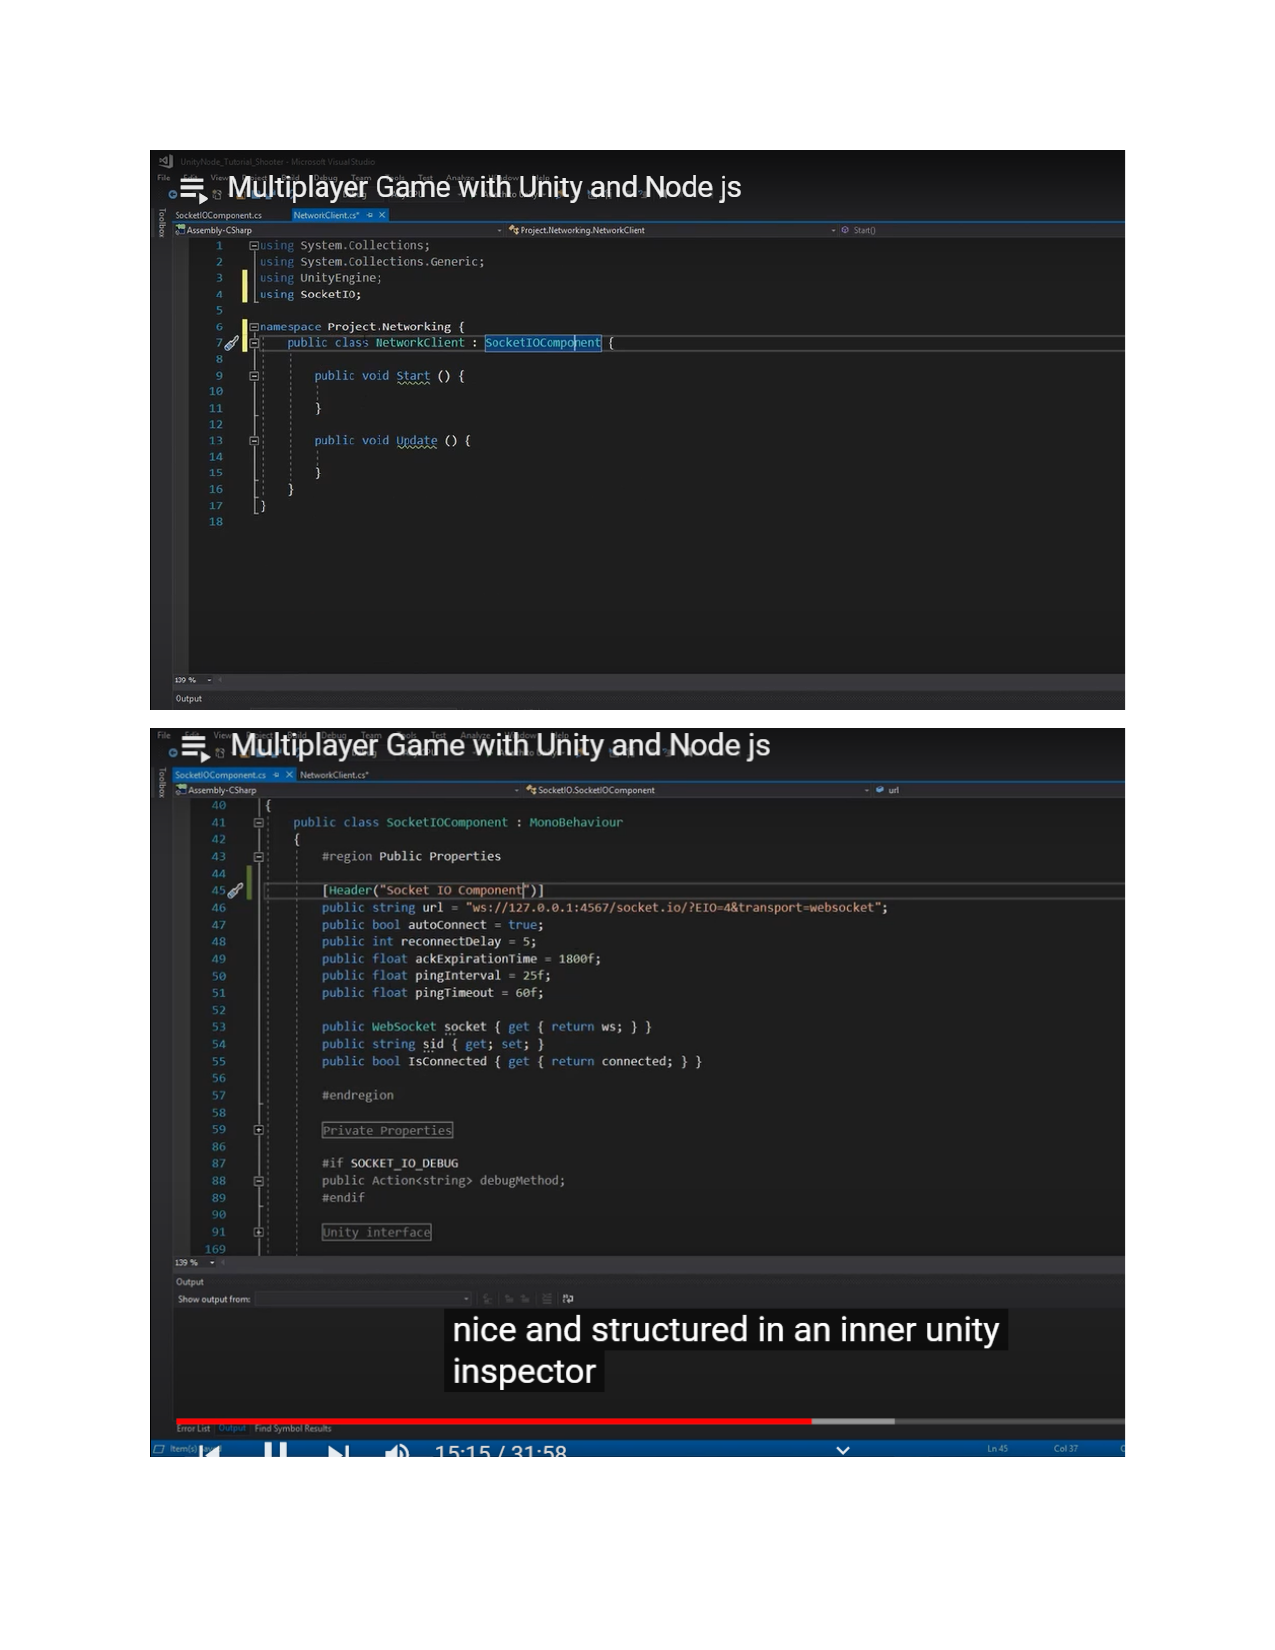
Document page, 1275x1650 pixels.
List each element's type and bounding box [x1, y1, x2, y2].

picture [150, 728, 1125, 1457]
picture [150, 150, 1125, 710]
